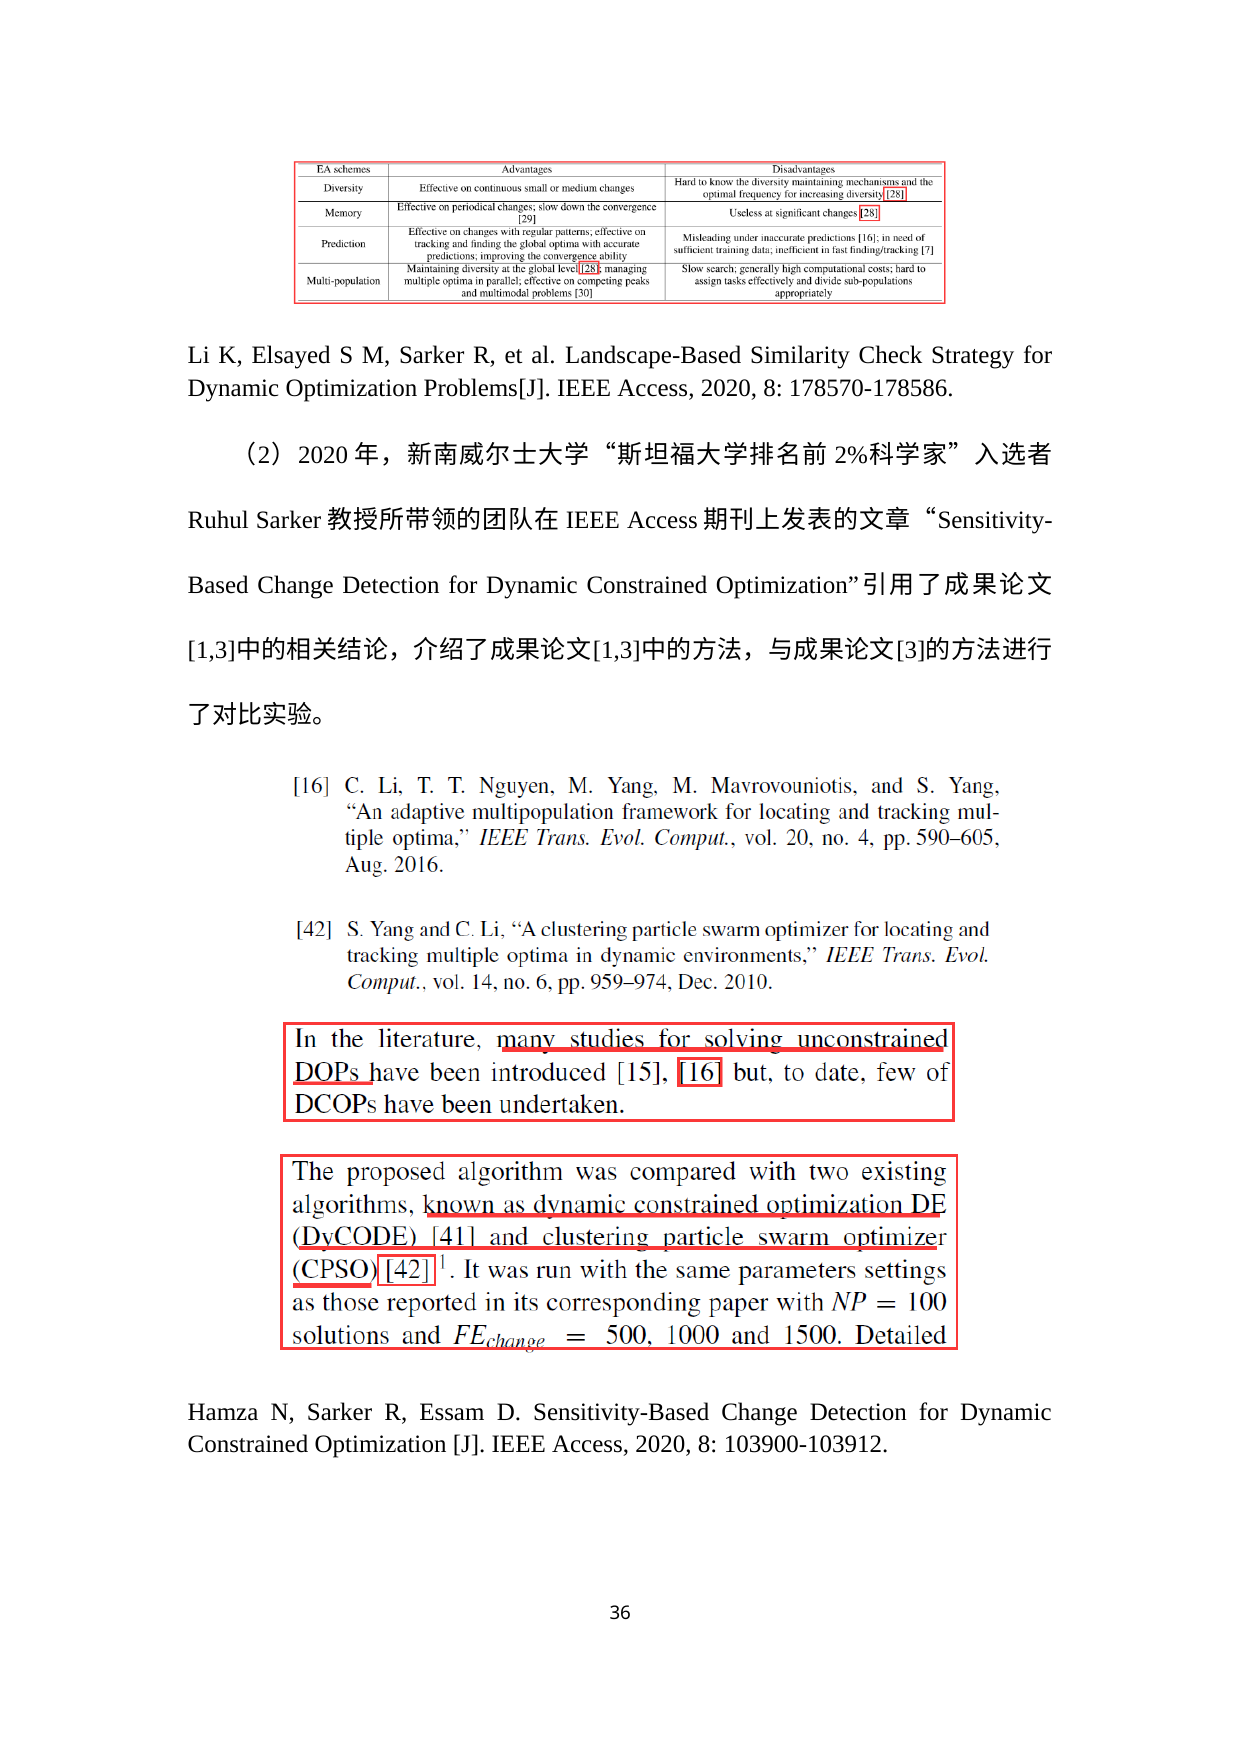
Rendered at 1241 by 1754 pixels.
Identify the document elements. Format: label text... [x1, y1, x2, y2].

text （2）2020年，新南威尔士大学“斯坦福大学排名前2%科学家”入选者Ruhul Sarker教授所带领的团队在IEEE Access期刊上发表的文章“Sensitivity-Based Change Detection for Dynamic Constrained Optimization”引用了成果论文[1,3]中的相关结论，介绍了成果论文[1,3]中的方法，与成果论文[3]的方法进行了对比实验。 [187, 420, 1053, 745]
picture [281, 1021, 959, 1125]
picture [281, 771, 1004, 881]
text Li K, Elsayed S M, Sarker R, et al. Landscape-Based Similarity Check Strategy for Dynamic Optimization Problems[J]. IEEE Access, 2020, 8: 178570-178586. [187, 338, 1053, 403]
picture [281, 915, 999, 997]
picture [292, 159, 949, 305]
picture [276, 1151, 964, 1353]
text Hamza N, Sarker R, Essam D. Sensitivity-Based Change Detection for Dynamic Constrained Optimization [J]. IEEE Access, 2020, 8: 103900-103912. [187, 1395, 1053, 1460]
